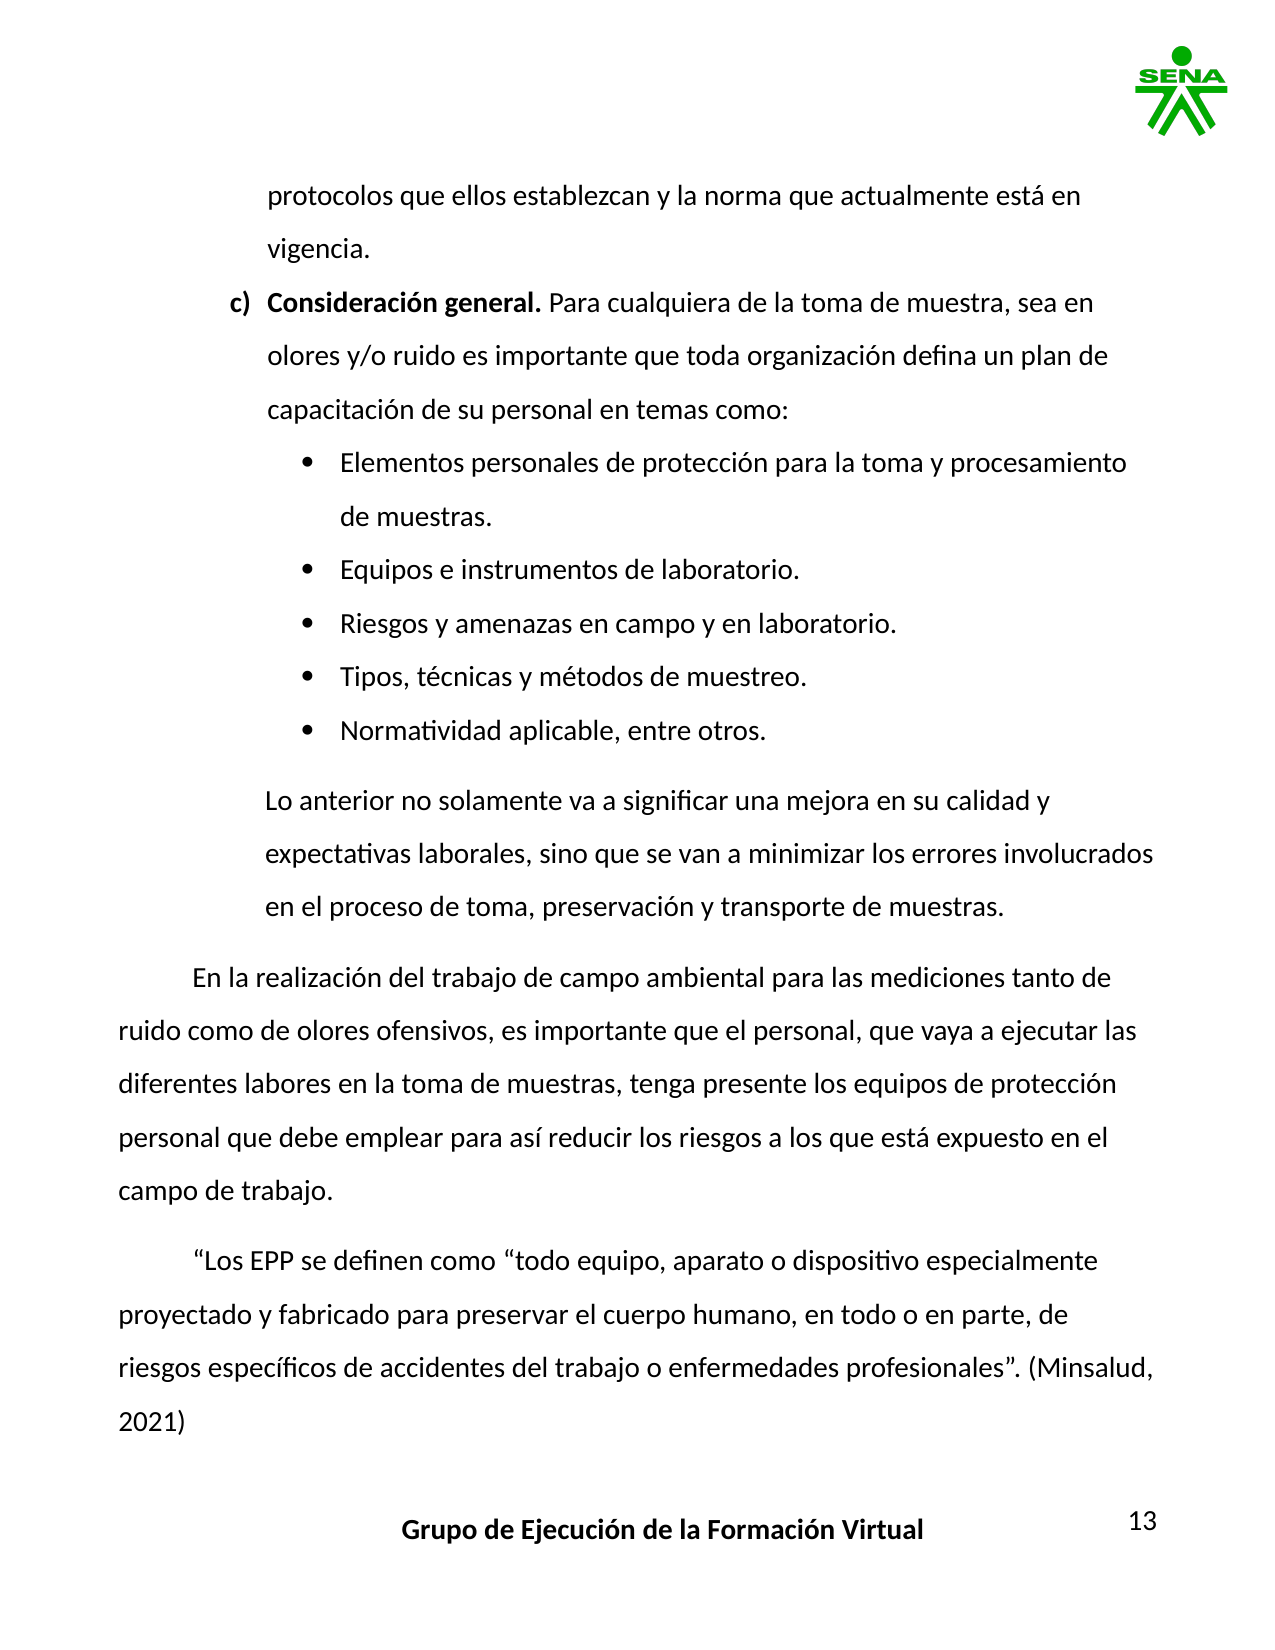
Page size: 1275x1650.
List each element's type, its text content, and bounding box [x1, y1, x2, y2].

list Tipos, técnicas y métodos de muestreo. [302, 658, 1157, 694]
list Riesgos y amenazas en campo y en laboratorio. [302, 605, 1157, 640]
list Consideración general. Para cualquiera de la toma de muestra, sea en olores y/o ruido es importante que toda organización defina un plan de capacitación de su personal en temas como: [229, 284, 1157, 427]
text “Los EPP se definen como “todo equipo, aparato o dispositivo especialmente proyectado y fabricado para preservar el cuerpo humano, en todo o en parte, de riesgos específicos de accidentes del trabajo o enfermedades profesionales”. (Minsalud, 2021) [118, 1242, 1157, 1438]
text En la realización del trabajo de campo ambiental para las mediciones tanto de ruido como de olores ofensivos, es importante que el personal, que vaya a ejecutar las diferentes labores en la toma de muestras, tenga presente los equipos de protección personal que debe emplear para así reducir los riesgos a los que está expuesto en el campo de trabajo. [118, 959, 1157, 1208]
list Equipos e instrumentos de laboratorio. [302, 551, 1157, 587]
text Lo anterior no solamente va a significar una mejora en su calidad y expectativas laborales, sino que se van a minimizar los errores involucrados en el proceso de toma, preservación y transporte de muestras. [265, 782, 1157, 924]
list Normatividad aplicable, entre otros. [302, 712, 1157, 747]
list Elementos personales de protección para la toma y procesamiento de muestras. [302, 444, 1157, 533]
picture [1135, 46, 1228, 136]
